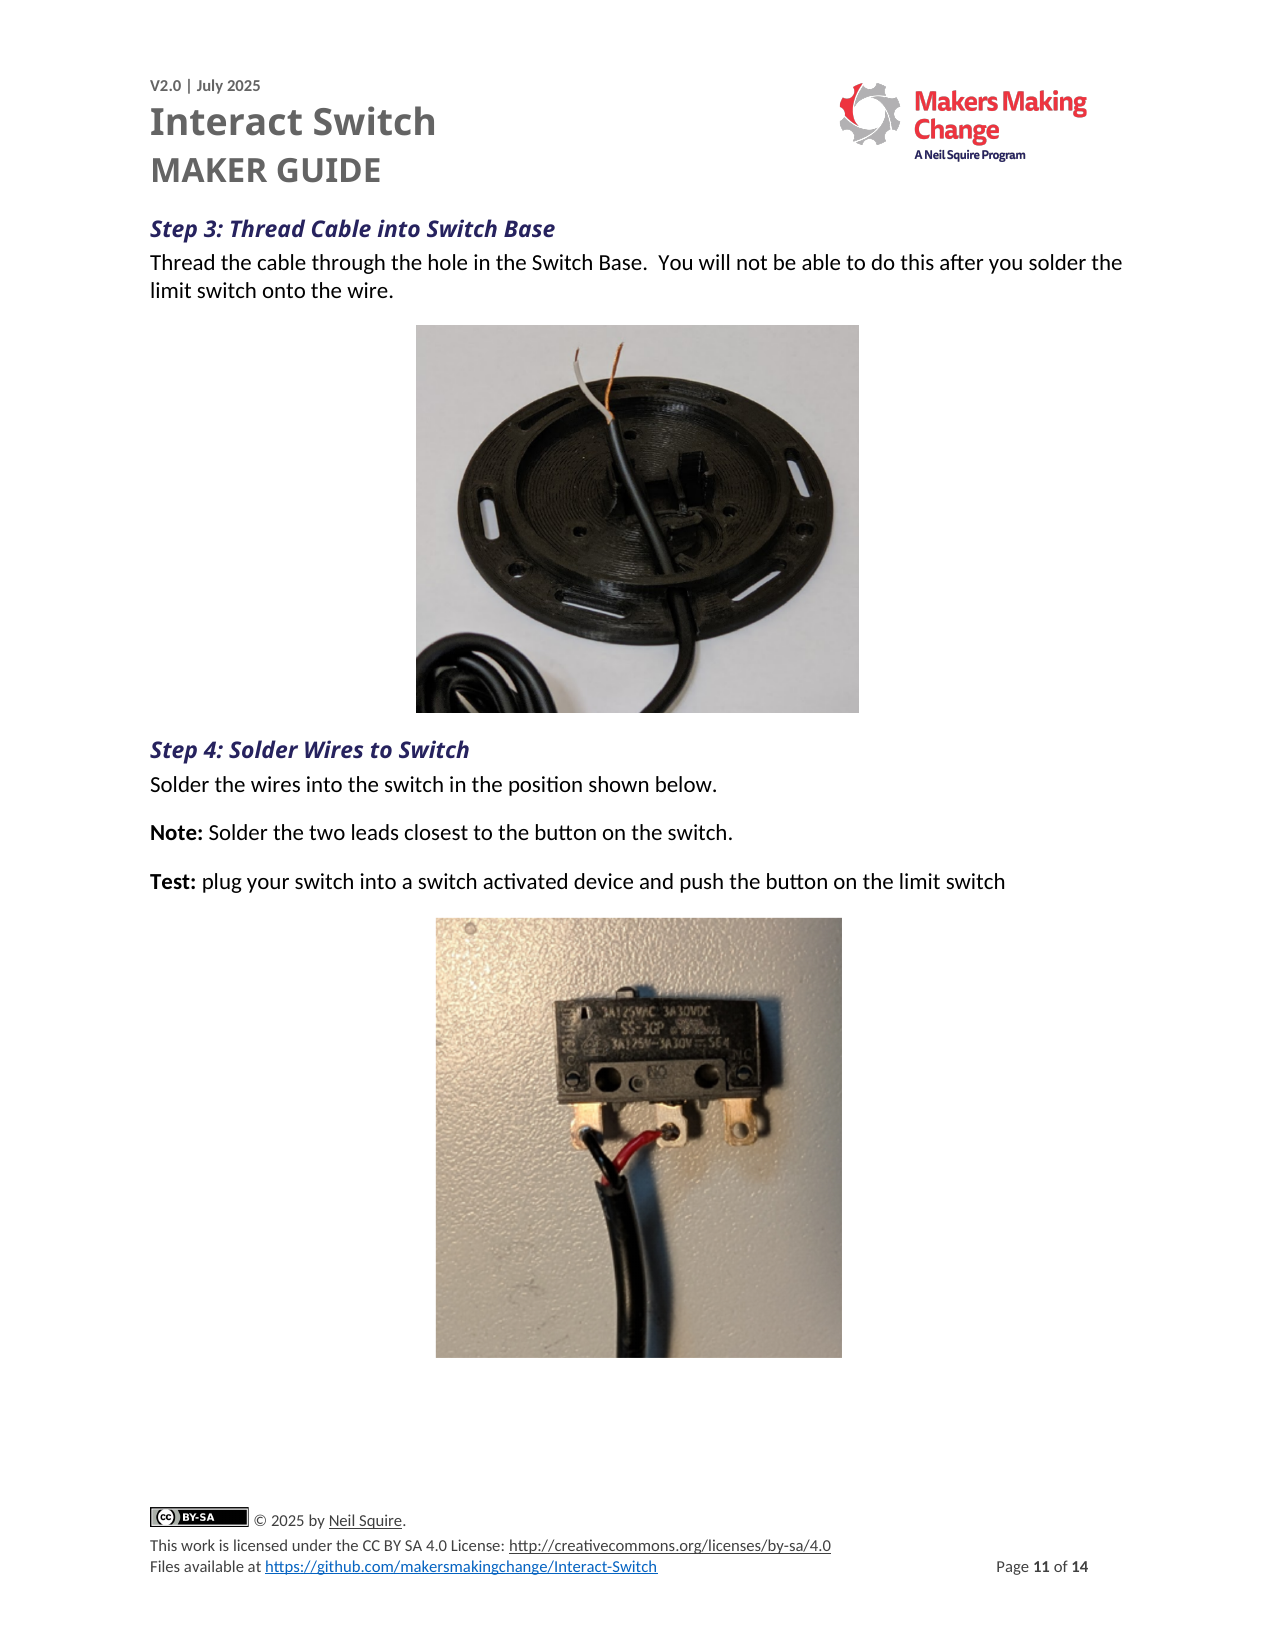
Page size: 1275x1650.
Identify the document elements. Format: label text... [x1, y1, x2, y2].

picture [839, 83, 1087, 162]
text Note: Solder the two leads closest to the button on the switch. [150, 818, 1125, 847]
picture [436, 918, 842, 1358]
subtitle Step 4: Solder Wires to Switch [150, 734, 1125, 765]
text Thread the cable through the hole in the Switch Base. You will not be able to do this after you solder the limit switch onto the wire. [150, 248, 1125, 304]
text Solder the wires into the switch in the position shown below. [150, 770, 1125, 798]
picture [416, 325, 859, 713]
text Test: plug your switch into a switch activated device and push the button on the limit switch [150, 867, 1125, 895]
picture [150, 1507, 249, 1527]
subtitle Step 3: Thread Cable into Switch Base [150, 213, 1125, 244]
